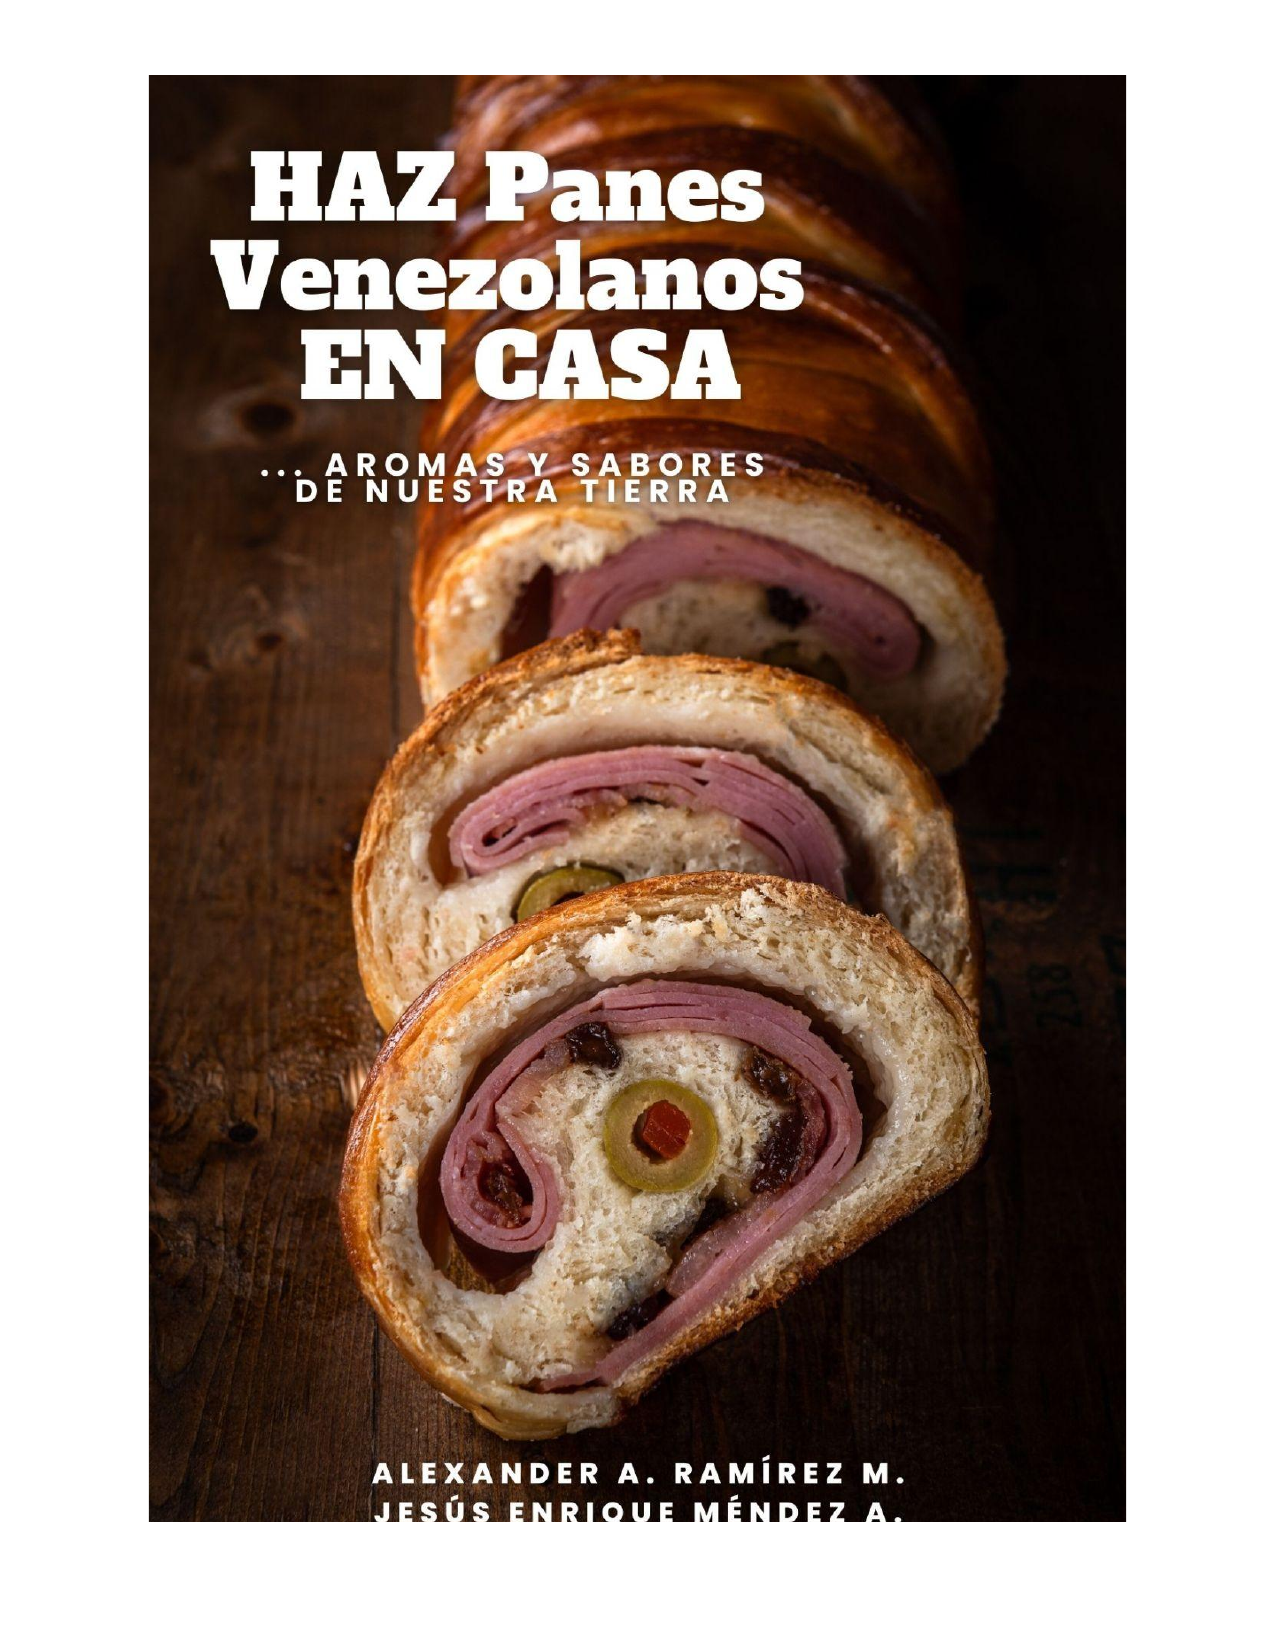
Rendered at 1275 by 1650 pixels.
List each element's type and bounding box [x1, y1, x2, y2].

picture [148, 75, 1127, 1522]
